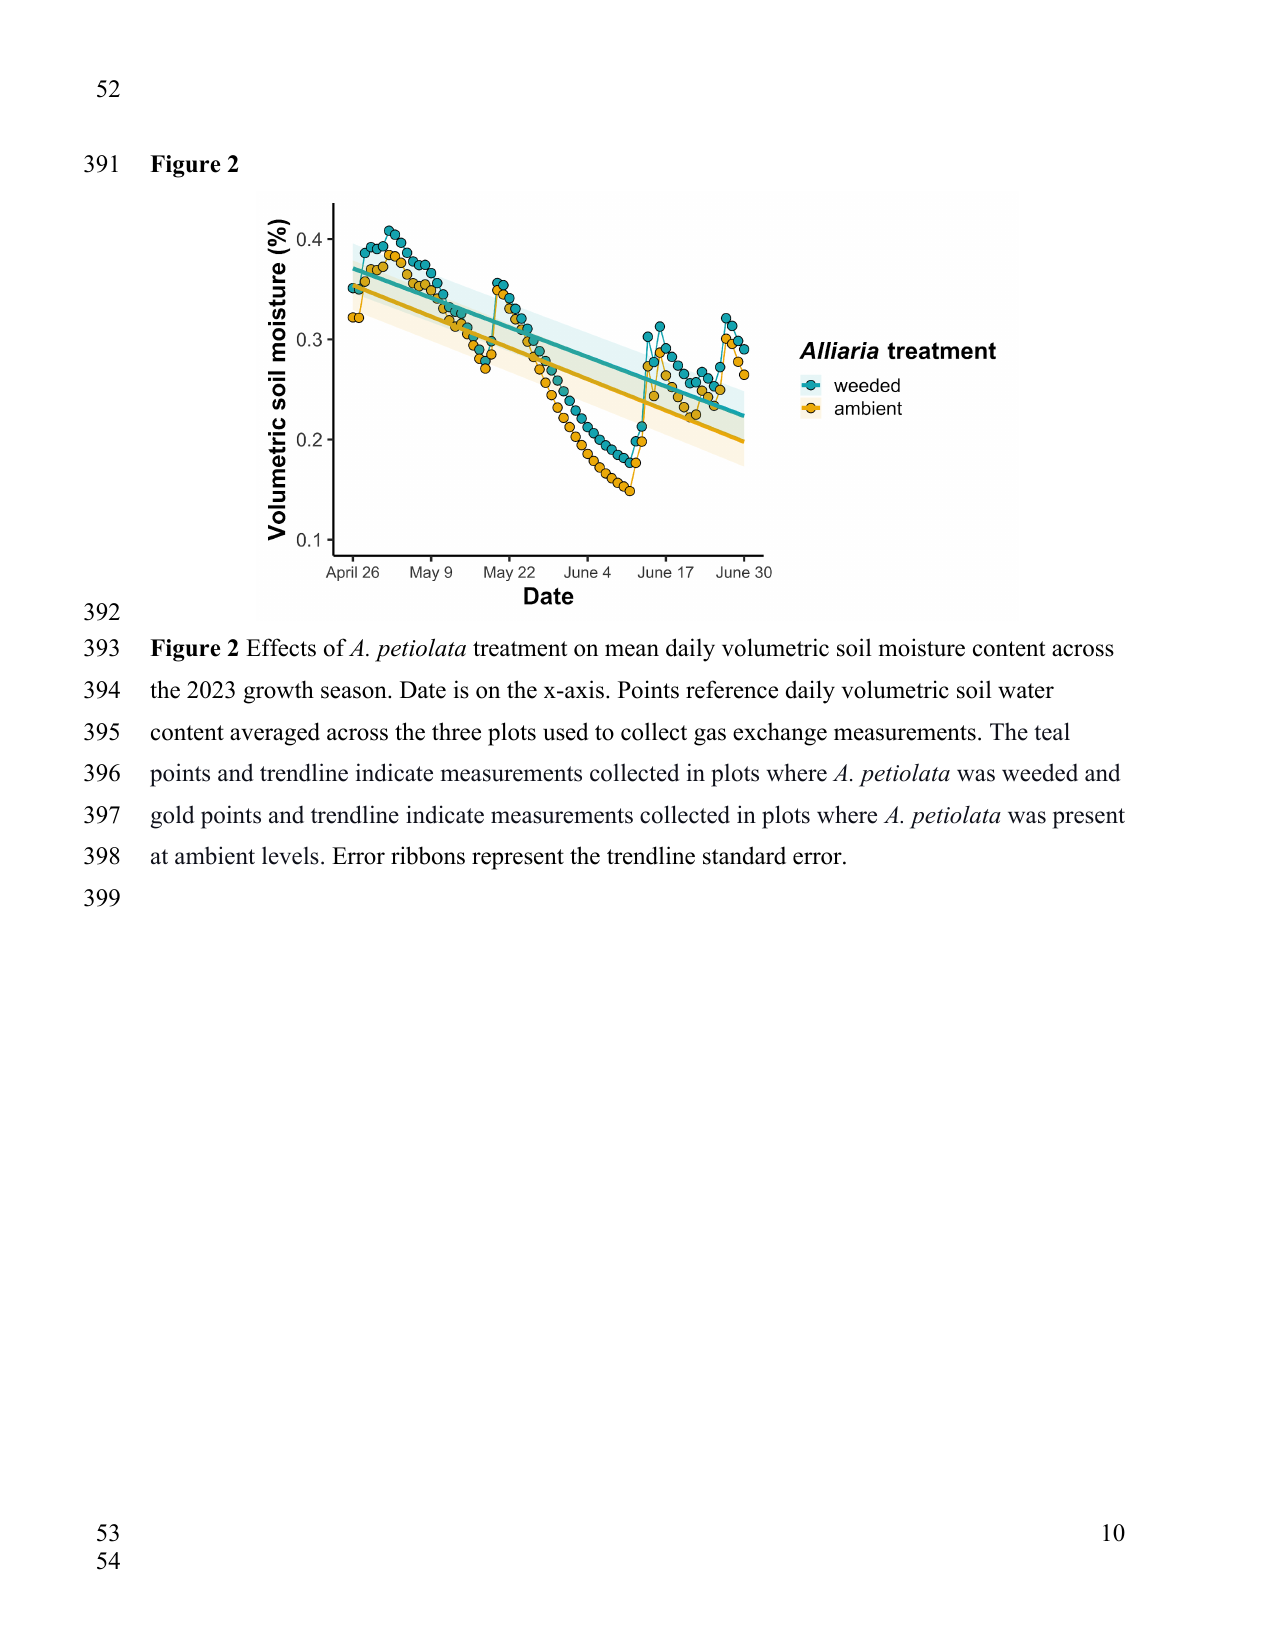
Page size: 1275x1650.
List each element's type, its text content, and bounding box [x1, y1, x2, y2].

picture [256, 191, 1019, 621]
text Figure 2 [150, 150, 1125, 178]
text Figure 2 Effects of A. petiolata treatment on mean daily volumetric soil moisture content across the 2023 growth season. Date is on the x-axis. Points reference daily volumetric soil water content averaged across the three plots used to collect gas exchange measurements. The teal points and trendline indicate measurements collected in plots where A. petiolata was weeded and gold points and trendline indicate measurements collected in plots where A. petiolata was present at ambient levels. Error ribbons represent the trendline standard error. [150, 634, 1125, 870]
